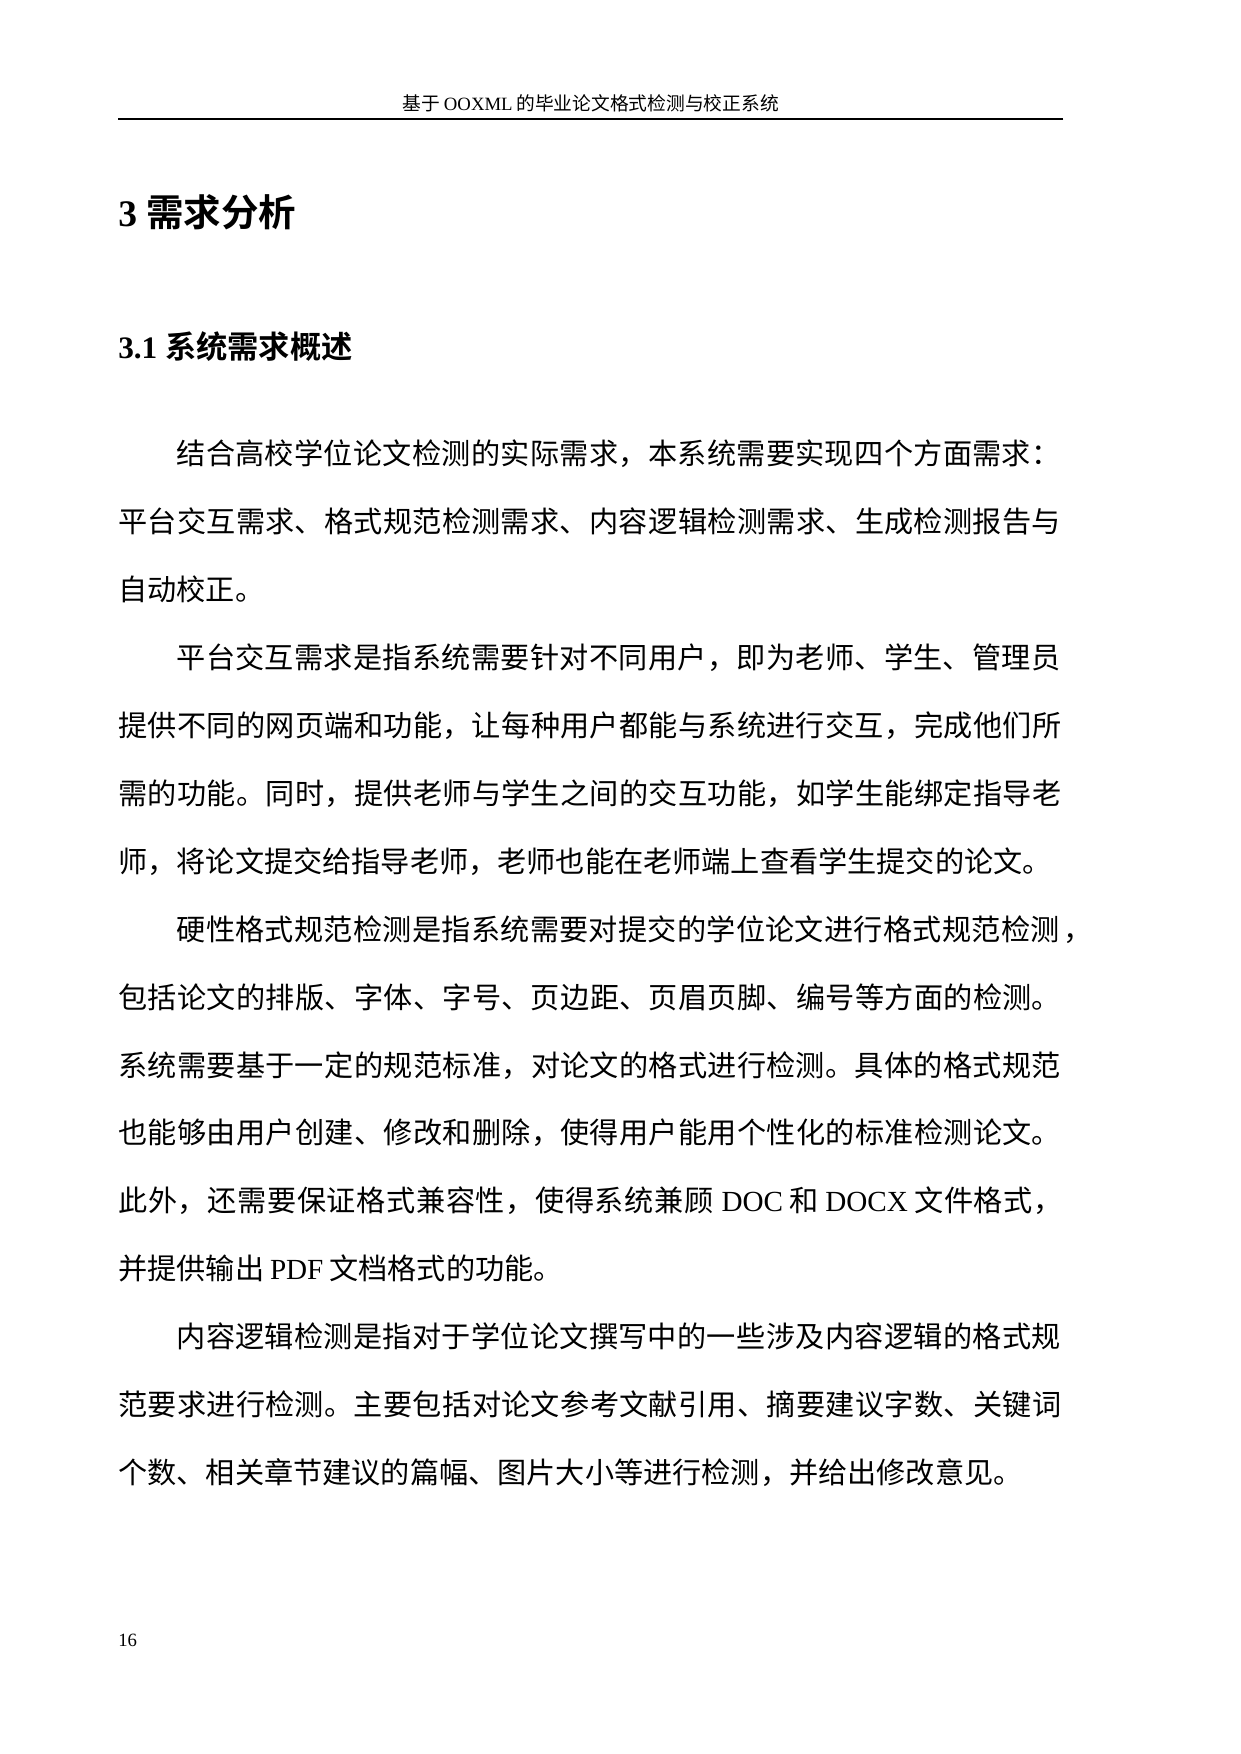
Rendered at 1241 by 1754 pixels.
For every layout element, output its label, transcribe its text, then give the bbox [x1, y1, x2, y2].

text 结合高校学位论文检测的实际需求，本系统需要实现四个方面需求：平台交互需求、格式规范检测需求、内容逻辑检测需求、生成检测报告与自动校正。 [118, 418, 1063, 622]
text 内容逻辑检测是指对于学位论文撰写中的一些涉及内容逻辑的格式规范要求进行检测。主要包括对论文参考文献引用、摘要建议字数、关键词个数、相关章节建议的篇幅、图片大小等进行检测，并给出修改意见。 [118, 1301, 1063, 1505]
subtitle 需求分析 [118, 176, 1063, 244]
text 硬性格式规范检测是指系统需要对提交的学位论文进行格式规范检测，包括论文的排版、字体、字号、页边距、页眉页脚、编号等方面的检测。系统需要基于一定的规范标准，对论文的格式进行检测。具体的格式规范也能够由用户创建、修改和删除，使得用户能用个性化的标准检测论文。此外，还需要保证格式兼容性，使得系统兼顾DOC和DOCX文件格式，并提供输出PDF文档格式的功能。 [118, 893, 1063, 1301]
subtitle 系统需求概述 [118, 311, 1063, 379]
text 平台交互需求是指系统需要针对不同用户，即为老师、学生、管理员提供不同的网页端和功能，让每种用户都能与系统进行交互，完成他们所需的功能。同时，提供老师与学生之间的交互功能，如学生能绑定指导老师，将论文提交给指导老师，老师也能在老师端上查看学生提交的论文。 [118, 622, 1063, 893]
